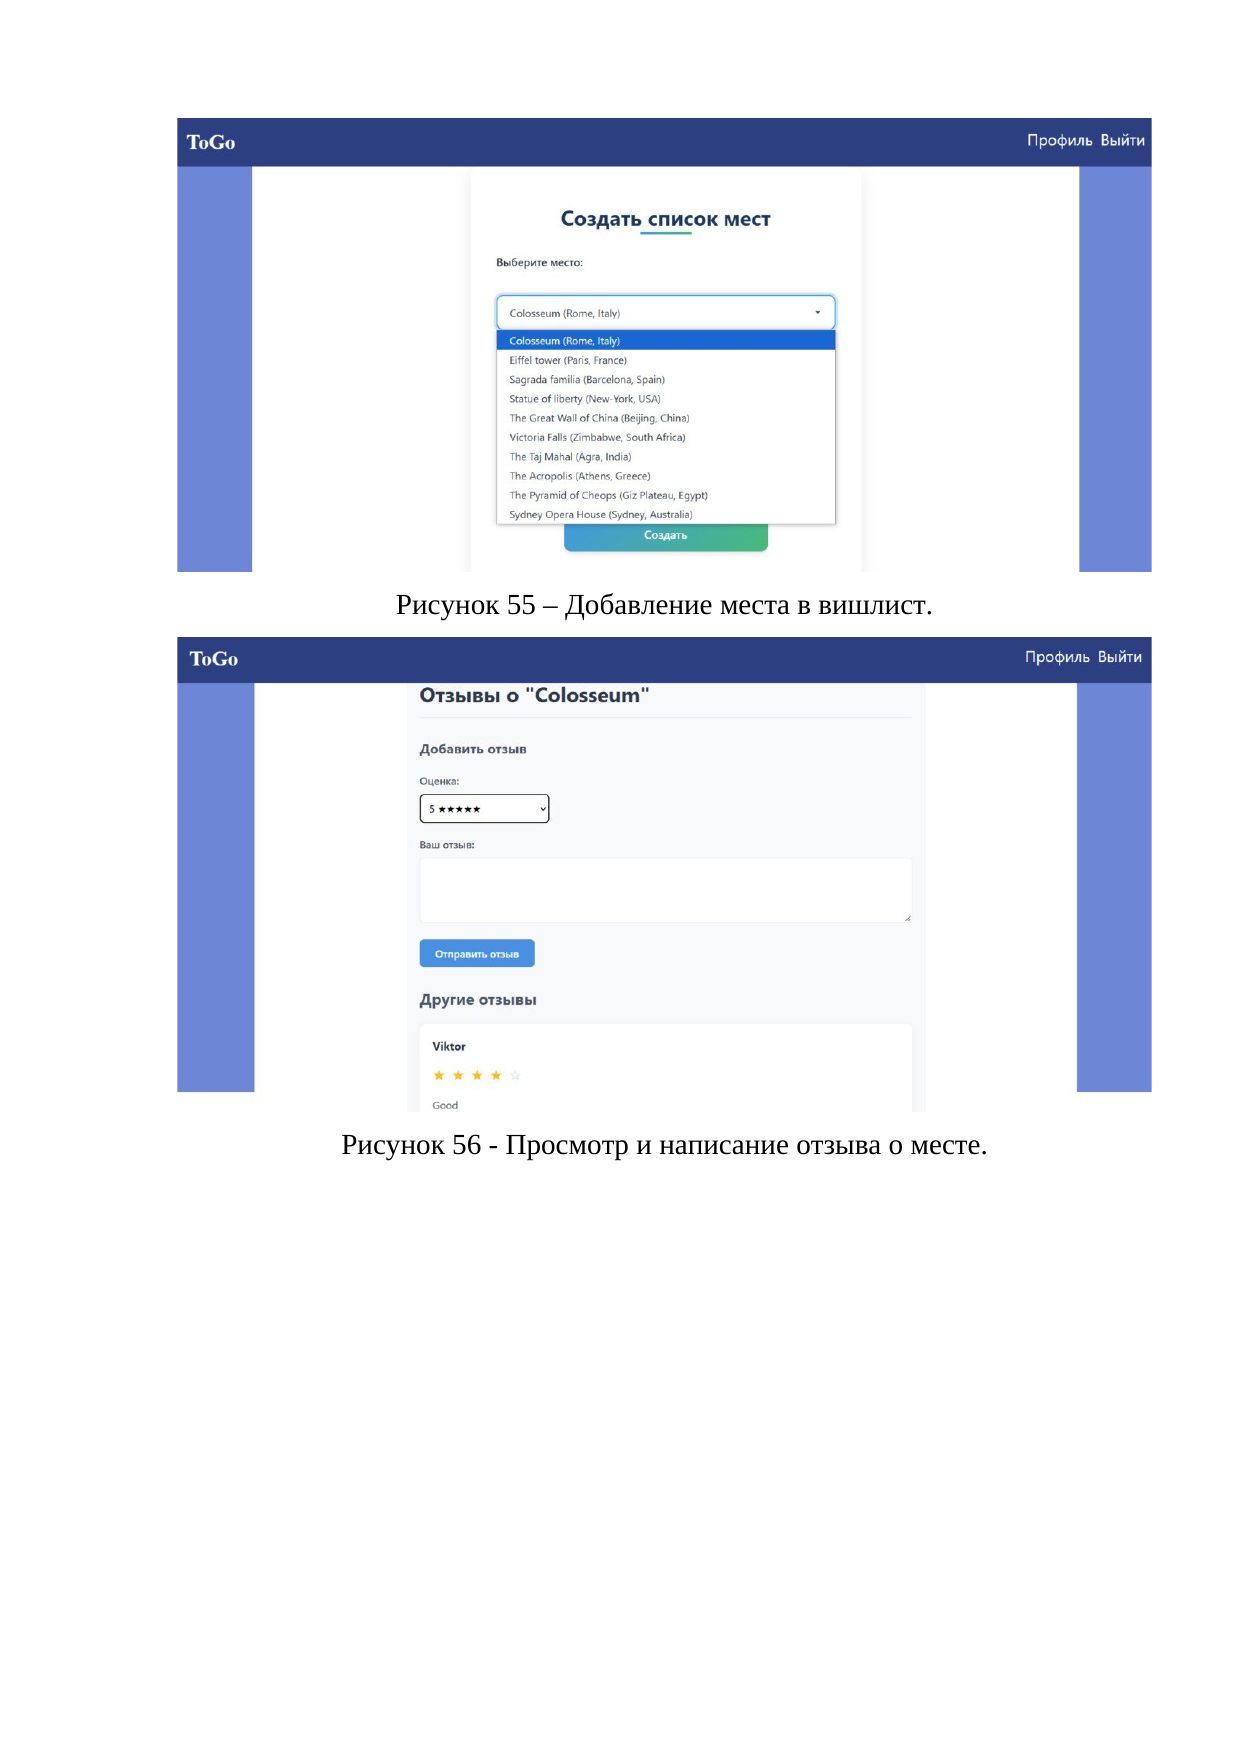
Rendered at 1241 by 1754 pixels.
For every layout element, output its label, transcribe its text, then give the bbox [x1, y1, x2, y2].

picture [177, 118, 1152, 572]
list Рисунок 56 - Просмотр и написание отзыва о месте. [177, 1127, 1152, 1160]
picture [177, 637, 1152, 1112]
list Рисунок 55 – Добавление места в вишлист. [177, 587, 1152, 621]
